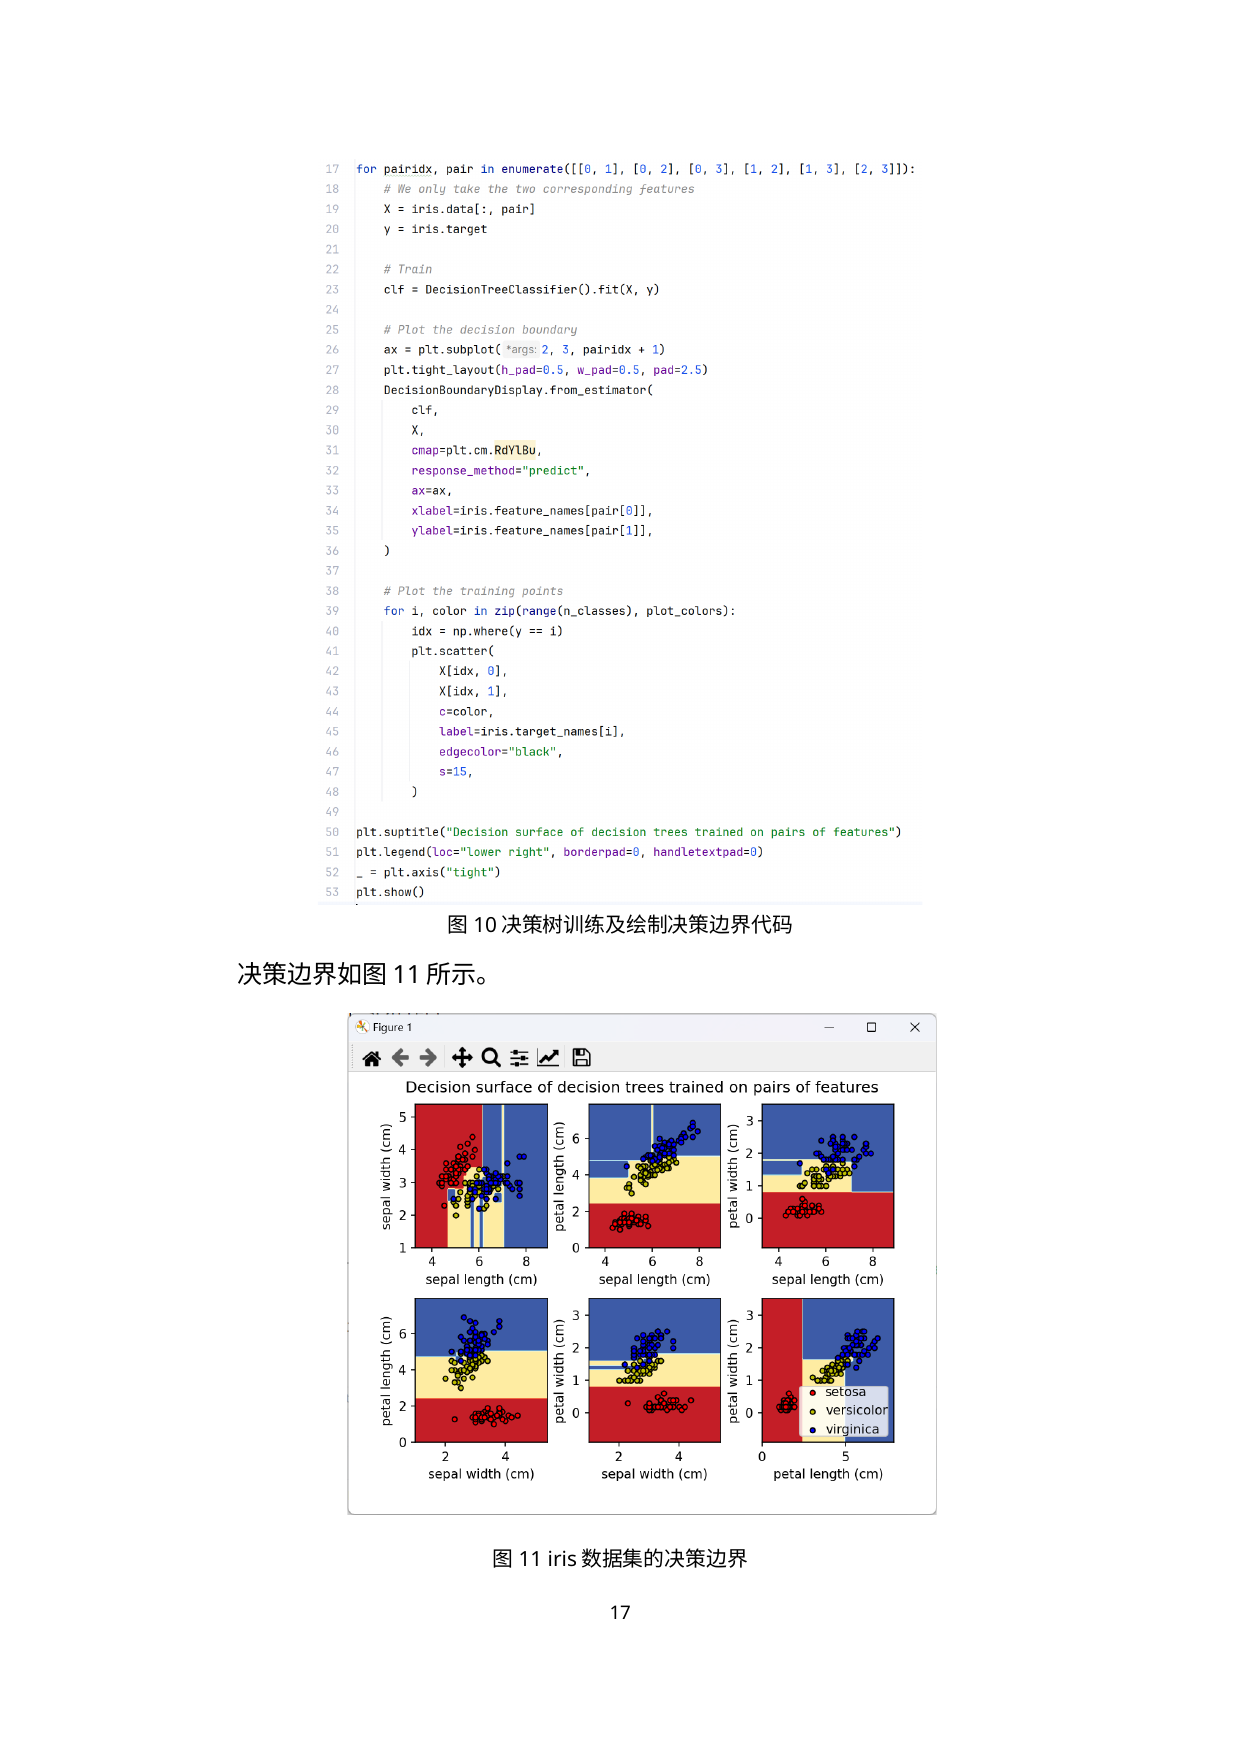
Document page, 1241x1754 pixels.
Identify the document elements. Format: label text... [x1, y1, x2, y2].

text 图 11 iris数据集的决策边界 [187, 1541, 1053, 1574]
text 决策边界如图11所示。 [187, 940, 1053, 1005]
text 图 10决策树训练及绘制决策边界代码 [187, 907, 1053, 940]
picture [347, 1013, 937, 1515]
picture [317, 159, 923, 905]
